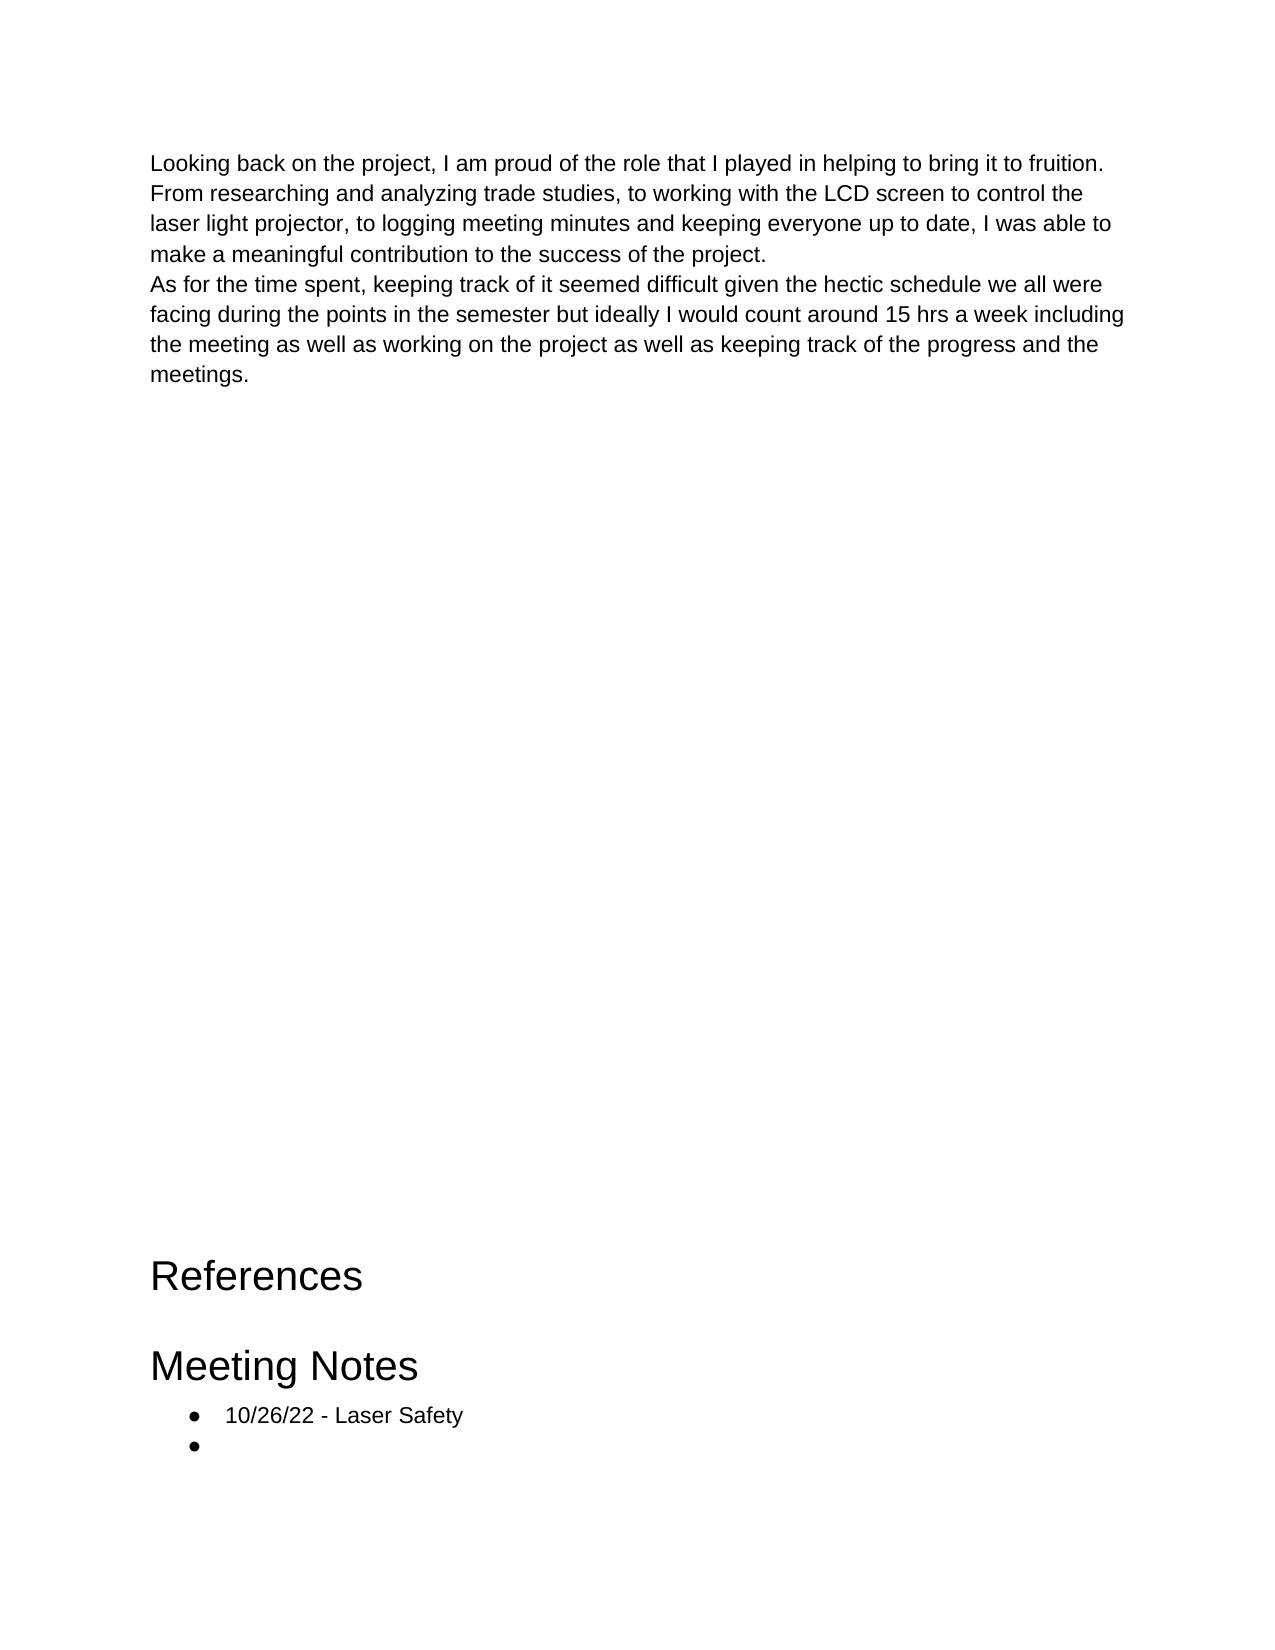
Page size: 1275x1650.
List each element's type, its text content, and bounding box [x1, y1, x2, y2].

text Looking back on the project, I am proud of the role that I played in helping to bring it to fruition. From researching and analyzing trade studies, to working with the LCD screen to control the laser light projector, to logging meeting minutes and keeping everyone up to date, I was able to make a meaningful contribution to the success of the project. [150, 150, 1125, 267]
text As for the time spent, keeping track of it seemed difficult given the hectic schedule we all were facing during the points in the semester but ideally I would count around 15 hrs a week including the meeting as well as working on the project as well as keeping track of the progress and the meetings. [150, 271, 1125, 388]
subtitle Meeting Notes [150, 1341, 1125, 1389]
subtitle References [150, 1252, 1125, 1299]
list 10/26/22 - Laser Safety [187, 1402, 1125, 1428]
